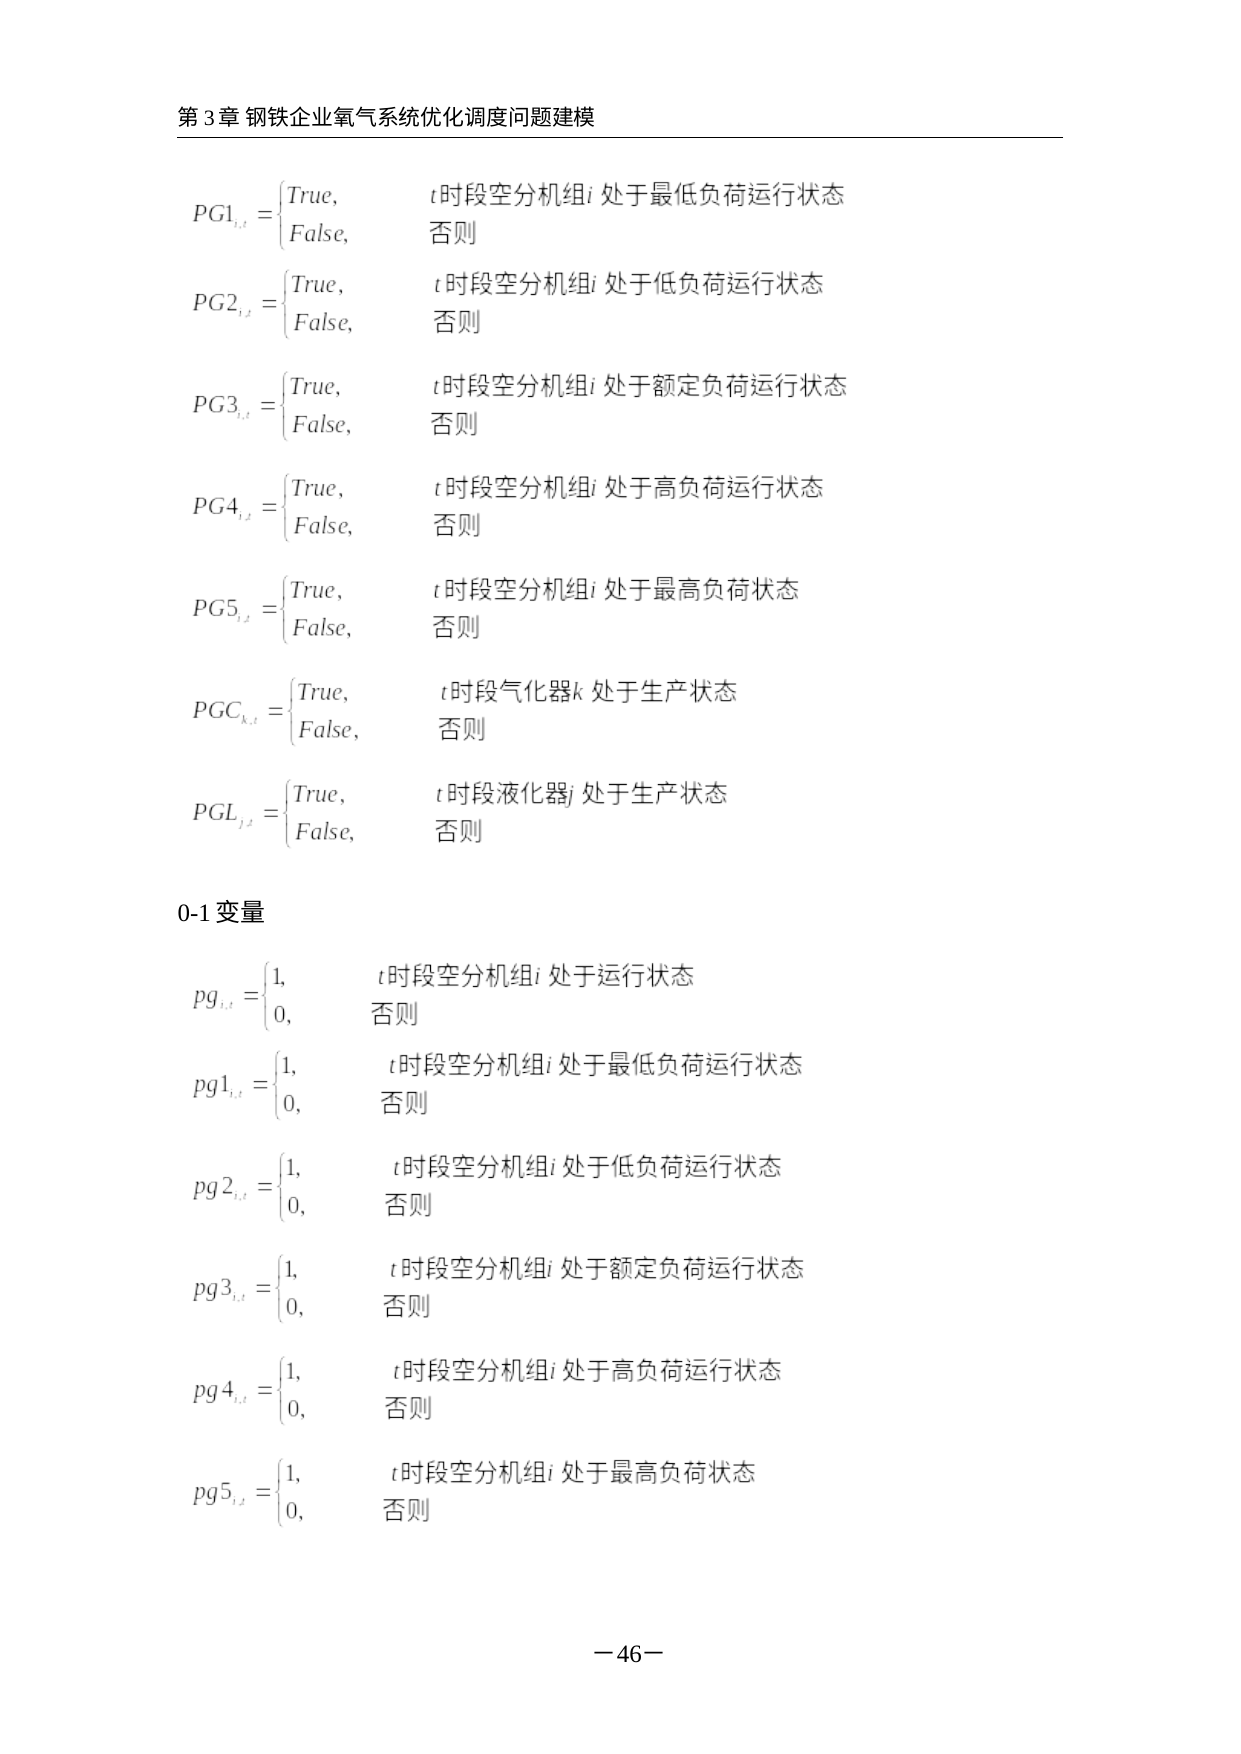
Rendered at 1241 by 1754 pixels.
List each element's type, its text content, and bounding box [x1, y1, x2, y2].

table_header [177, 945, 859, 1047]
text 0-1变量 [177, 877, 1063, 945]
table_cell [177, 470, 859, 571]
table_cell [177, 368, 859, 469]
table_cell [177, 571, 859, 673]
table_cell [177, 266, 859, 368]
table_cell [177, 1454, 859, 1556]
table_cell [177, 1353, 859, 1454]
table_cell [177, 1251, 859, 1352]
table_cell [177, 775, 859, 877]
table_cell [177, 673, 859, 775]
table_cell [177, 1149, 859, 1251]
table_cell [177, 164, 859, 266]
table_cell [177, 1047, 859, 1149]
